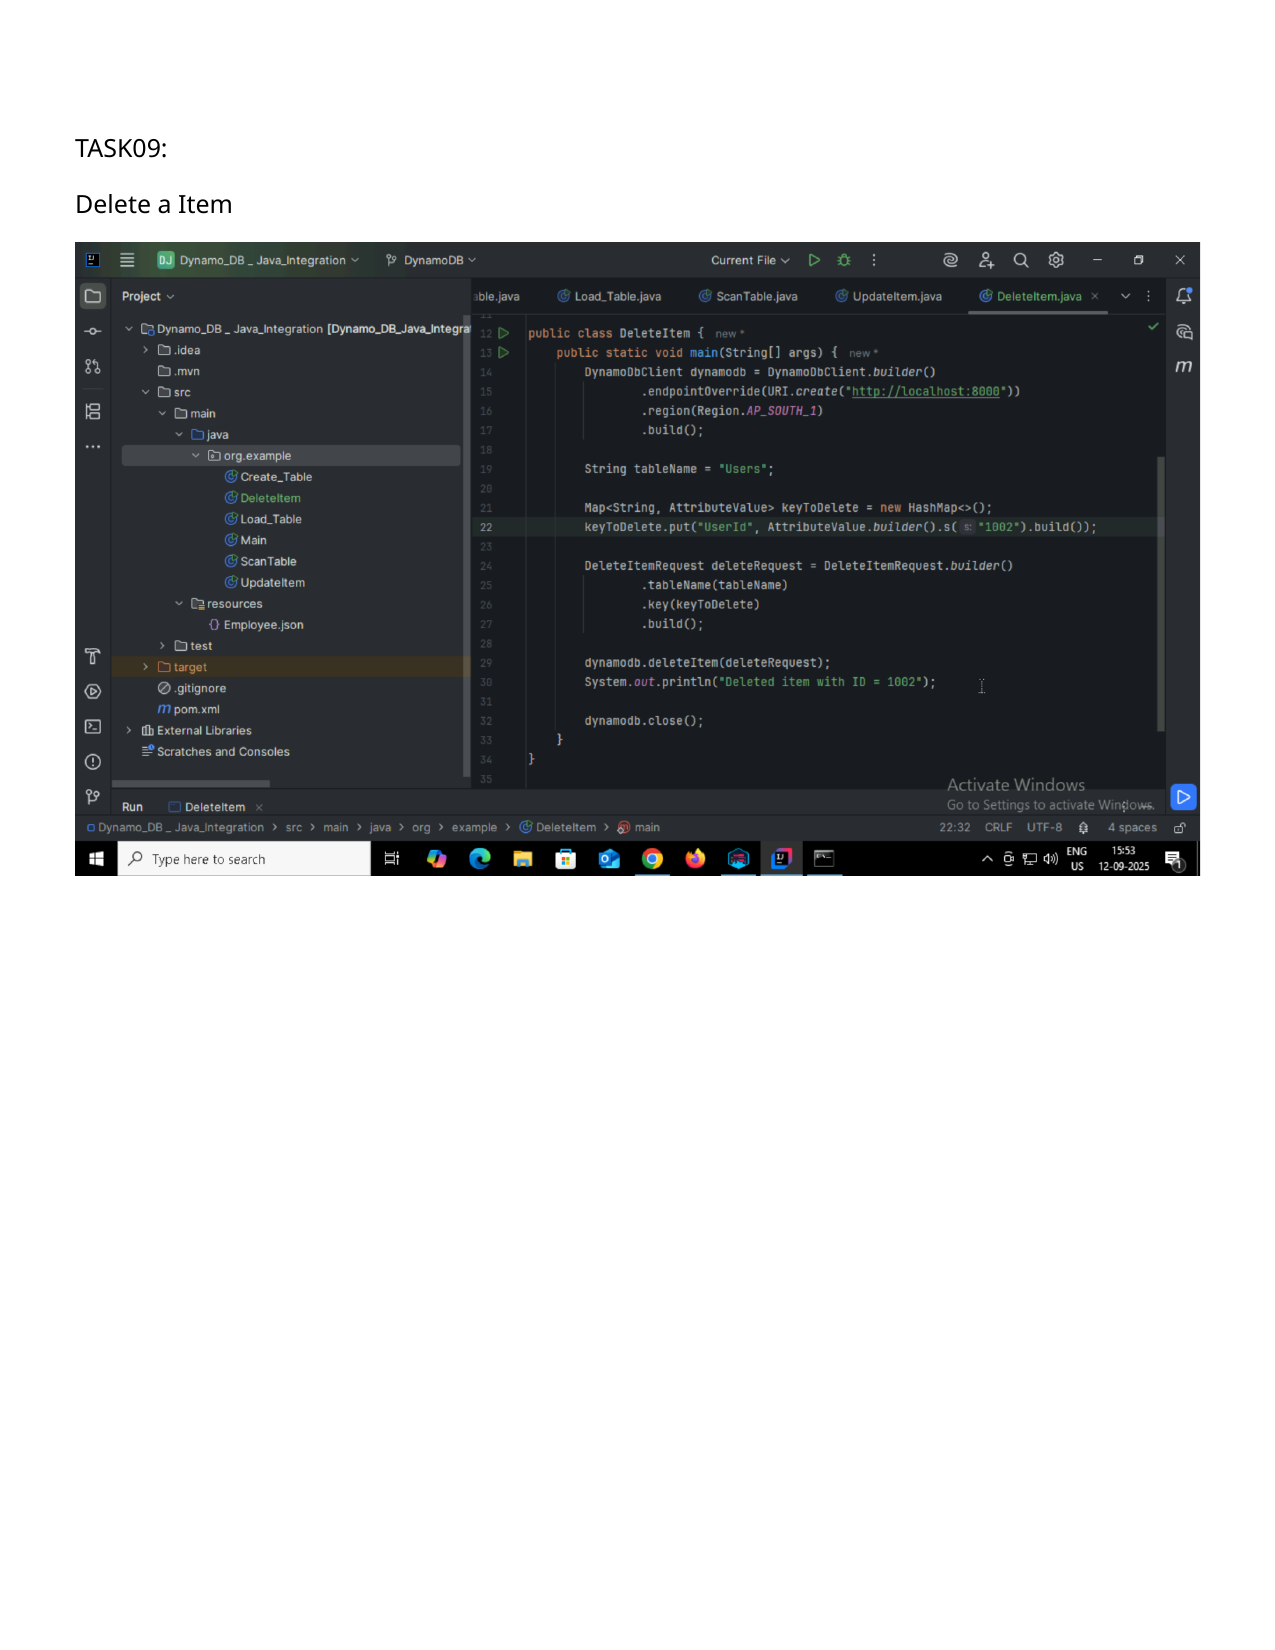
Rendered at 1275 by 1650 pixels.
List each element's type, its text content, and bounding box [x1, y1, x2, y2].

text Delete a Item [75, 187, 1200, 221]
text TASK09: [75, 131, 1200, 165]
picture [75, 242, 1200, 876]
